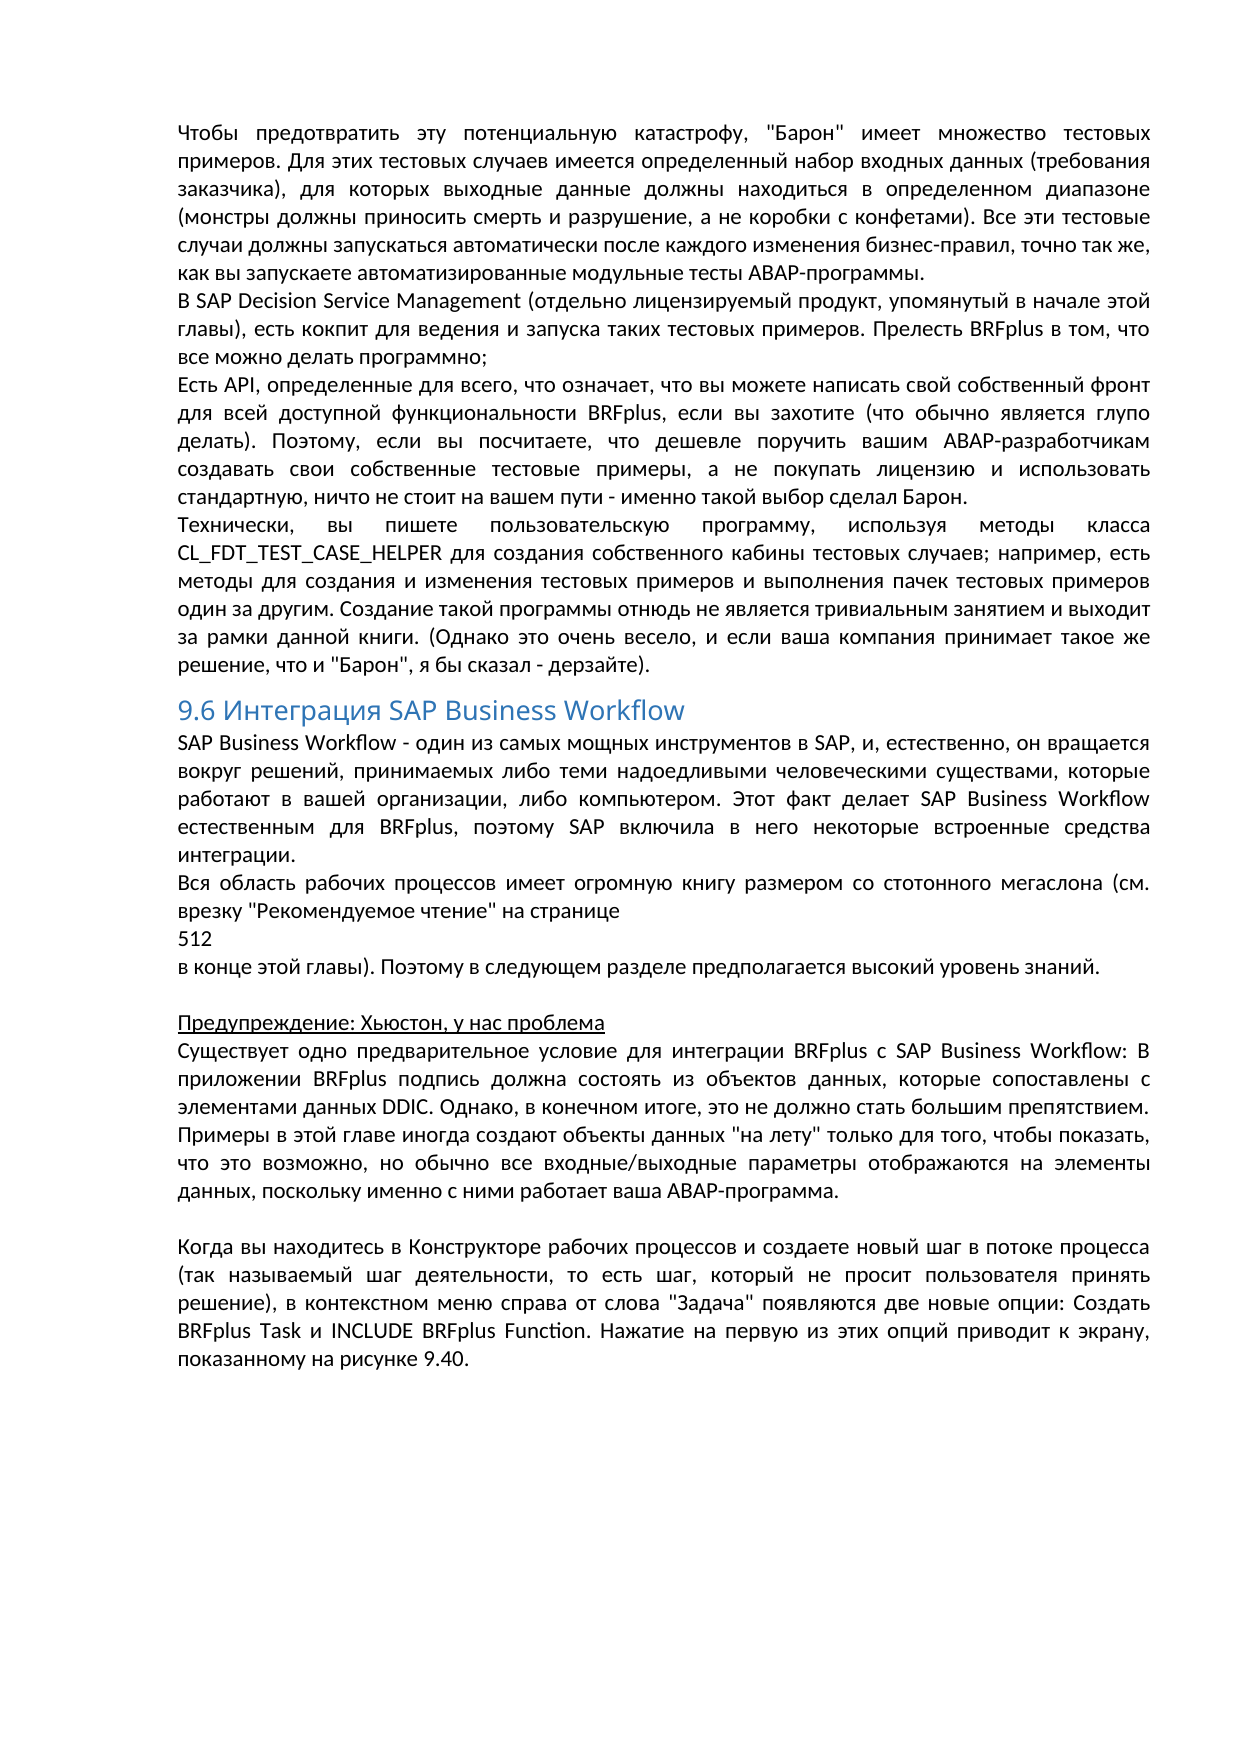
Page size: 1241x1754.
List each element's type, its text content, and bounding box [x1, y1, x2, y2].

text Вся область рабочих процессов имеет огромную книгу размером со стотонного мегаслона (см. врезку "Рекомендуемое чтение" на странице [177, 868, 1152, 924]
text Технически, вы пишете пользовательскую программу, используя методы класса CL_FDT_TEST_CASE_HELPER для создания собственного кабины тестовых случаев; например, есть методы для создания и изменения тестовых примеров и выполнения пачек тестовых примеров один за другим. Создание такой программы отнюдь не является тривиальным занятием и выходит за рамки данной книги. (Однако это очень весело, и если ваша компания принимает такое же решение, что и "Барон", я бы сказал - дерзайте). [177, 510, 1152, 678]
text SAP Business Workflow - один из самых мощных инструментов в SAP, и, естественно, он вращается вокруг решений, принимаемых либо теми надоедливыми человеческими существами, которые работают в вашей организации, либо компьютером. Этот факт делает SAP Business Workflow естественным для BRFplus, поэтому SAP включила в него некоторые встроенные средства интеграции. [177, 728, 1152, 868]
text Предупреждение: Хьюстон, у нас проблема [177, 1008, 1152, 1036]
text 512 [177, 924, 1152, 952]
text Существует одно предварительное условие для интеграции BRFplus с SAP Business Workflow: В приложении BRFplus подпись должна состоять из объектов данных, которые сопоставлены с элементами данных DDIC. Однако, в конечном итоге, это не должно стать большим препятствием. Примеры в этой главе иногда создают объекты данных "на лету" только для того, чтобы показать, что это возможно, но обычно все входные/выходные параметры отображаются на элементы данных, поскольку именно с ними работает ваша ABAP-программа. [177, 1036, 1152, 1204]
text В SAP Decision Service Management (отдельно лицензируемый продукт, упомянутый в начале этой главы), есть кокпит для ведения и запуска таких тестовых примеров. Прелесть BRFplus в том, что все можно делать программно; [177, 286, 1152, 370]
text в конце этой главы). Поэтому в следующем разделе предполагается высокий уровень знаний. [177, 952, 1152, 980]
subtitle 9.6 Интеграция SAP Business Workflow [177, 691, 1152, 728]
text Когда вы находитесь в Конструкторе рабочих процессов и создаете новый шаг в потоке процесса (так называемый шаг деятельности, то есть шаг, который не просит пользователя принять решение), в контекстном меню справа от слова "Задача" появляются две новые опции: Создать BRFplus Task и INCLUDE BRFplus Function. Нажатие на первую из этих опций приводит к экрану, показанному на рисунке 9.40. [177, 1232, 1152, 1372]
text Есть API, определенные для всего, что означает, что вы можете написать свой собственный фронт для всей доступной функциональности BRFplus, если вы захотите (что обычно является глупо делать). Поэтому, если вы посчитаете, что дешевле поручить вашим ABAP-разработчикам создавать свои собственные тестовые примеры, а не покупать лицензию и использовать стандартную, ничто не стоит на вашем пути - именно такой выбор сделал Барон. [177, 370, 1152, 510]
text Чтобы предотвратить эту потенциальную катастрофу, "Барон" имеет множество тестовых примеров. Для этих тестовых случаев имеется определенный набор входных данных (требования заказчика), для которых выходные данные должны находиться в определенном диапазоне (монстры должны приносить смерть и разрушение, а не коробки с конфетами). Все эти тестовые случаи должны запускаться автоматически после каждого изменения бизнес-правил, точно так же, как вы запускаете автоматизированные модульные тесты ABAP-программы. [177, 118, 1152, 286]
